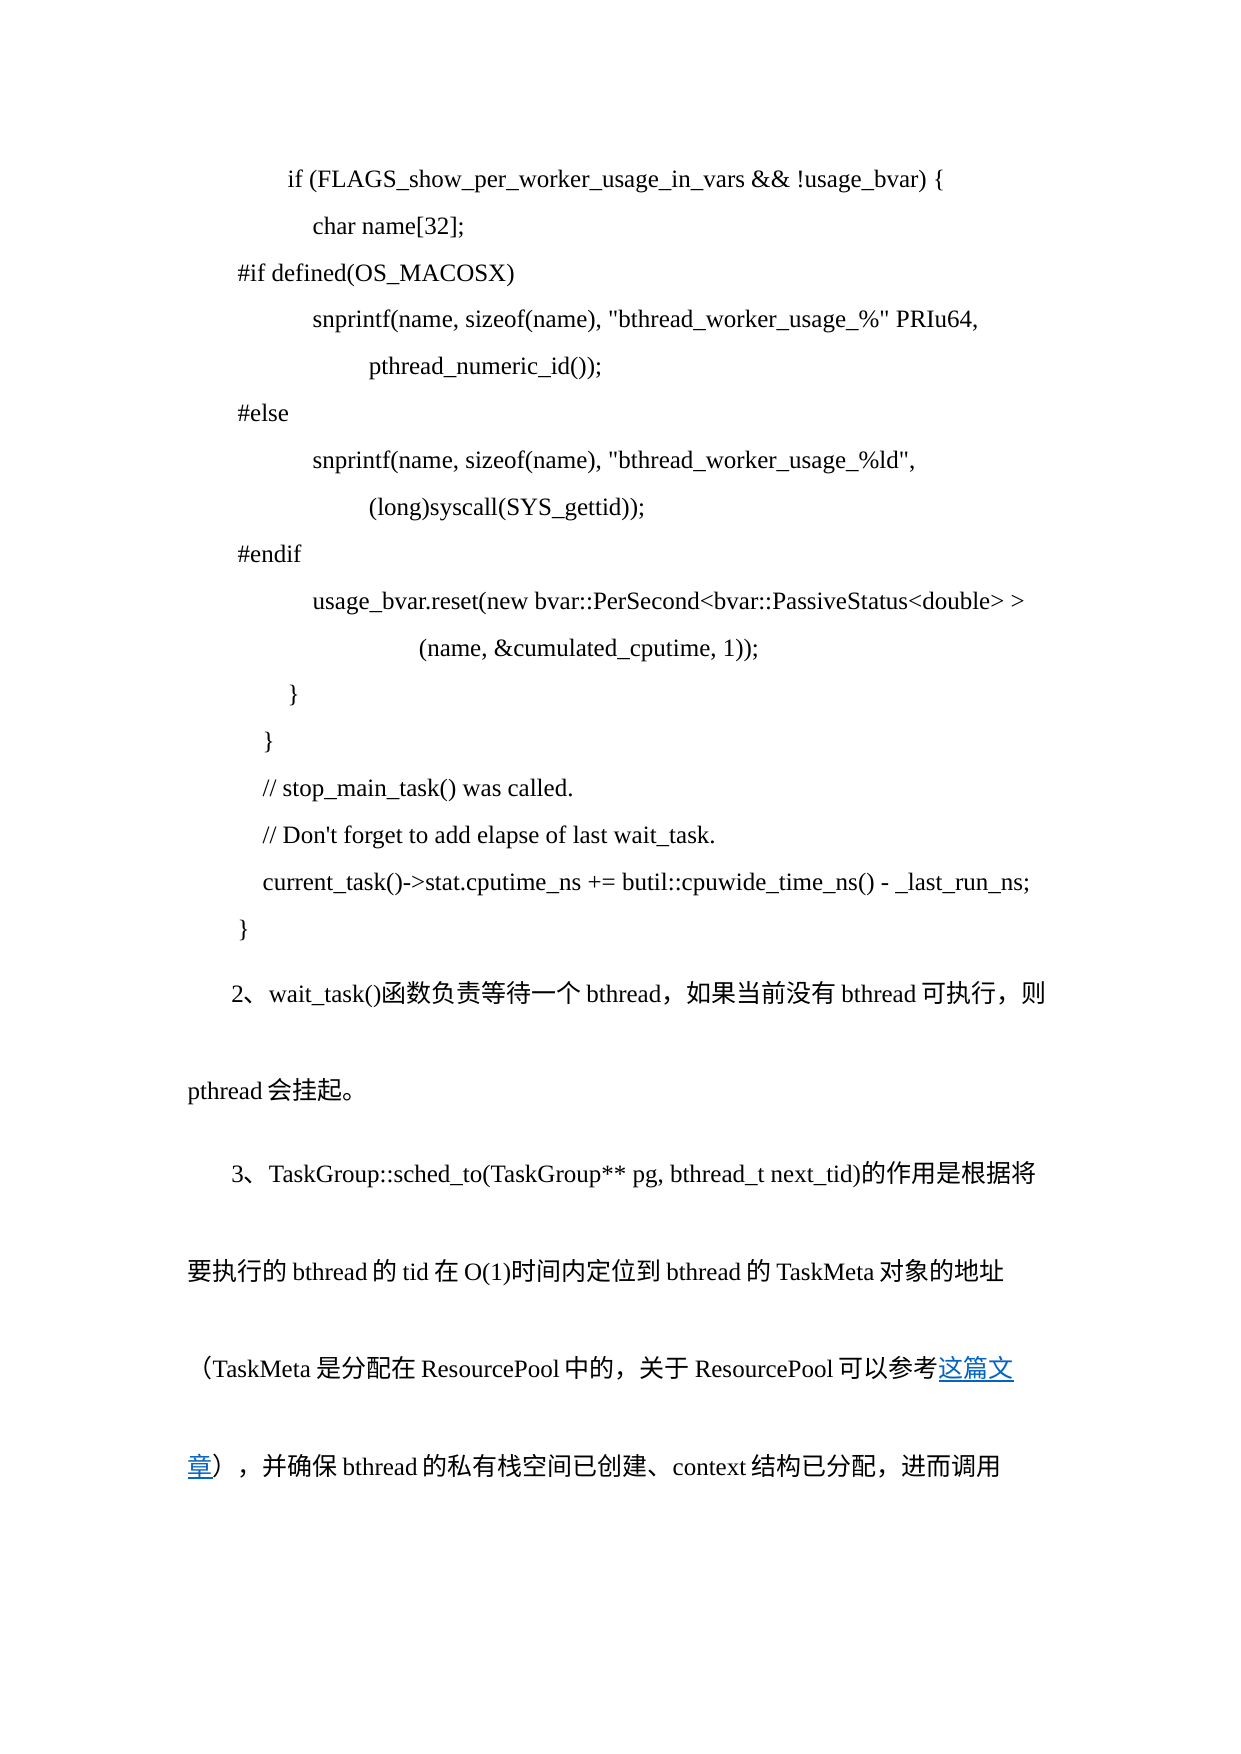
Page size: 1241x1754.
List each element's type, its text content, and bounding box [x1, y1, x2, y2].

text snprintf(name, sizeof(name), "bthread_worker_usage_%ld", [237, 443, 1053, 476]
text (name, &cumulated_cputime, 1)); [237, 631, 1053, 663]
text } [237, 724, 1053, 757]
text 2、wait_task()函数负责等待一个bthread，如果当前没有bthread可执行，则pthread会挂起。 [187, 959, 1053, 1121]
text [187, 1139, 1053, 1497]
text (long)syscall(SYS_gettid)); [237, 490, 1053, 523]
text // Don't forget to add elapse of last wait_task. [237, 818, 1053, 851]
text char name[32]; [237, 209, 1053, 241]
text pthread_numeric_id()); [237, 349, 1053, 382]
text // stop_main_task() was called. [237, 771, 1053, 804]
text usage_bvar.reset(new bvar::PerSecond<bvar::PassiveStatus<double> > [237, 584, 1053, 616]
text current_task()->stat.cputime_ns += butil::cpuwide_time_ns() - _last_run_ns; [237, 865, 1053, 898]
text #else [237, 396, 1053, 429]
text if (FLAGS_show_per_worker_usage_in_vars && !usage_bvar) { [237, 162, 1053, 194]
text } [237, 912, 1053, 944]
text } [237, 678, 1053, 710]
text #if defined(OS_MACOSX) [237, 256, 1053, 288]
text snprintf(name, sizeof(name), "bthread_worker_usage_%" PRIu64, [237, 303, 1053, 335]
text #endif [237, 537, 1053, 569]
